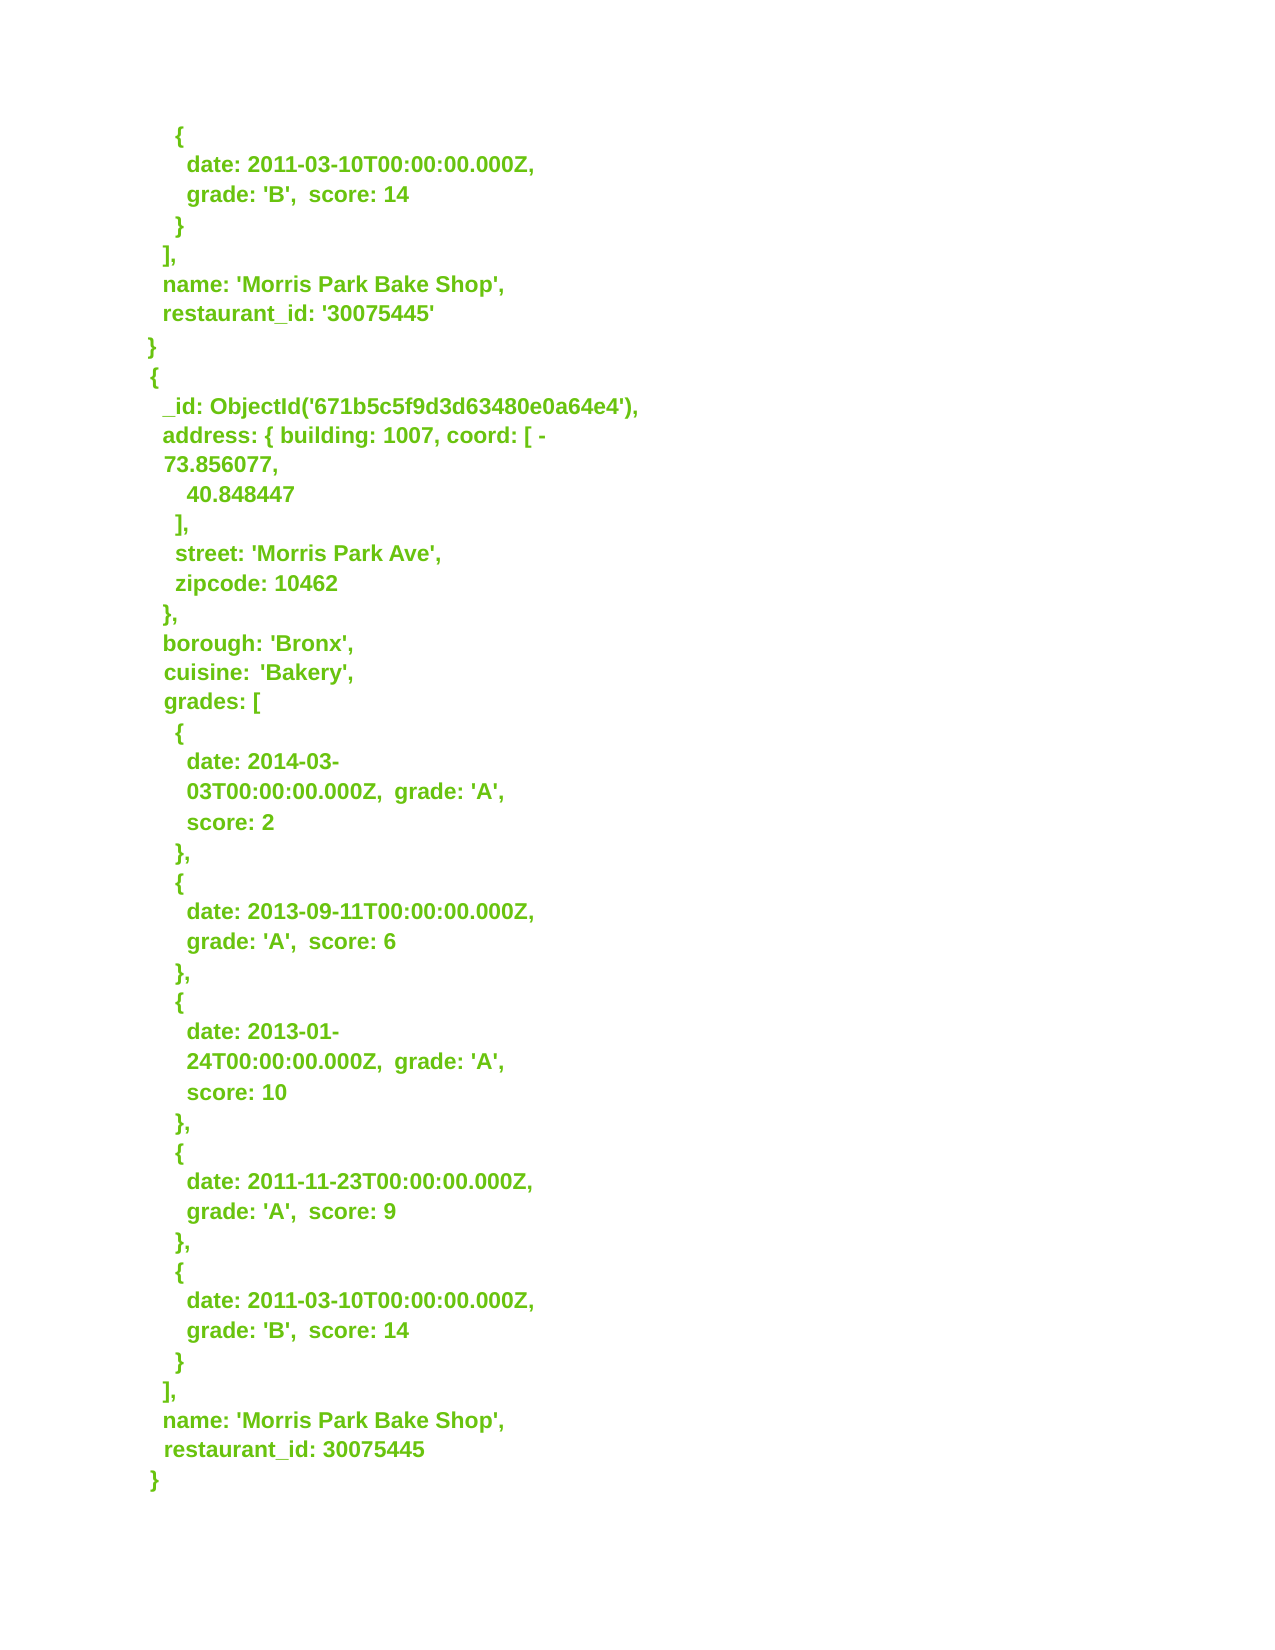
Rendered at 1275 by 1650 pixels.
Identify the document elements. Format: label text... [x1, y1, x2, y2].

text { [150, 363, 535, 389]
text ], [175, 510, 535, 537]
text { [175, 988, 535, 1014]
text _id: ObjectId('671b5c5f9d3d63480e0a64e4'), address: { building: 1007, coord: [ - [162, 393, 739, 448]
text name: 'Morris Park Bake Shop', [162, 1407, 1152, 1433]
text date: 2011-03-10T00:00:00.000Z, grade: 'B', score: 14 [186, 151, 535, 208]
text } [175, 1348, 535, 1374]
text } [175, 212, 535, 238]
text restaurant_id: 30075445 [163, 1436, 535, 1463]
text date: 2013-01-24T00:00:00.000Z, grade: 'A', score: 10 [186, 1018, 535, 1106]
text }, [175, 1109, 535, 1135]
text restaurant_id: '30075445' [162, 300, 535, 327]
text borough: 'Bronx', cuisine: 'Bakery', grades: [ [162, 630, 354, 715]
text }, [162, 600, 535, 627]
text { [175, 122, 535, 148]
text { [175, 869, 535, 895]
text { [175, 1138, 535, 1165]
text date: 2014-03-03T00:00:00.000Z, grade: 'A', score: 2 [186, 748, 535, 836]
text }, [175, 839, 535, 866]
text ], [162, 241, 535, 268]
text street: 'Morris Park Ave', zipcode: 10462 [175, 540, 535, 597]
text }, [175, 959, 535, 985]
text date: 2011-11-23T00:00:00.000Z, grade: 'A', score: 9 [186, 1168, 535, 1225]
text { [175, 1258, 535, 1284]
text }, [175, 1228, 535, 1255]
text } [150, 1466, 535, 1492]
text { [175, 718, 535, 745]
text 40.848447 [186, 481, 535, 507]
text } [147, 333, 535, 359]
text date: 2011-03-10T00:00:00.000Z, grade: 'B', score: 14 [186, 1287, 535, 1344]
text 73.856077, [163, 451, 535, 477]
text ], [162, 1377, 535, 1404]
text name: 'Morris Park Bake Shop', [162, 271, 535, 297]
text date: 2013-09-11T00:00:00.000Z, grade: 'A', score: 6 [186, 898, 535, 955]
